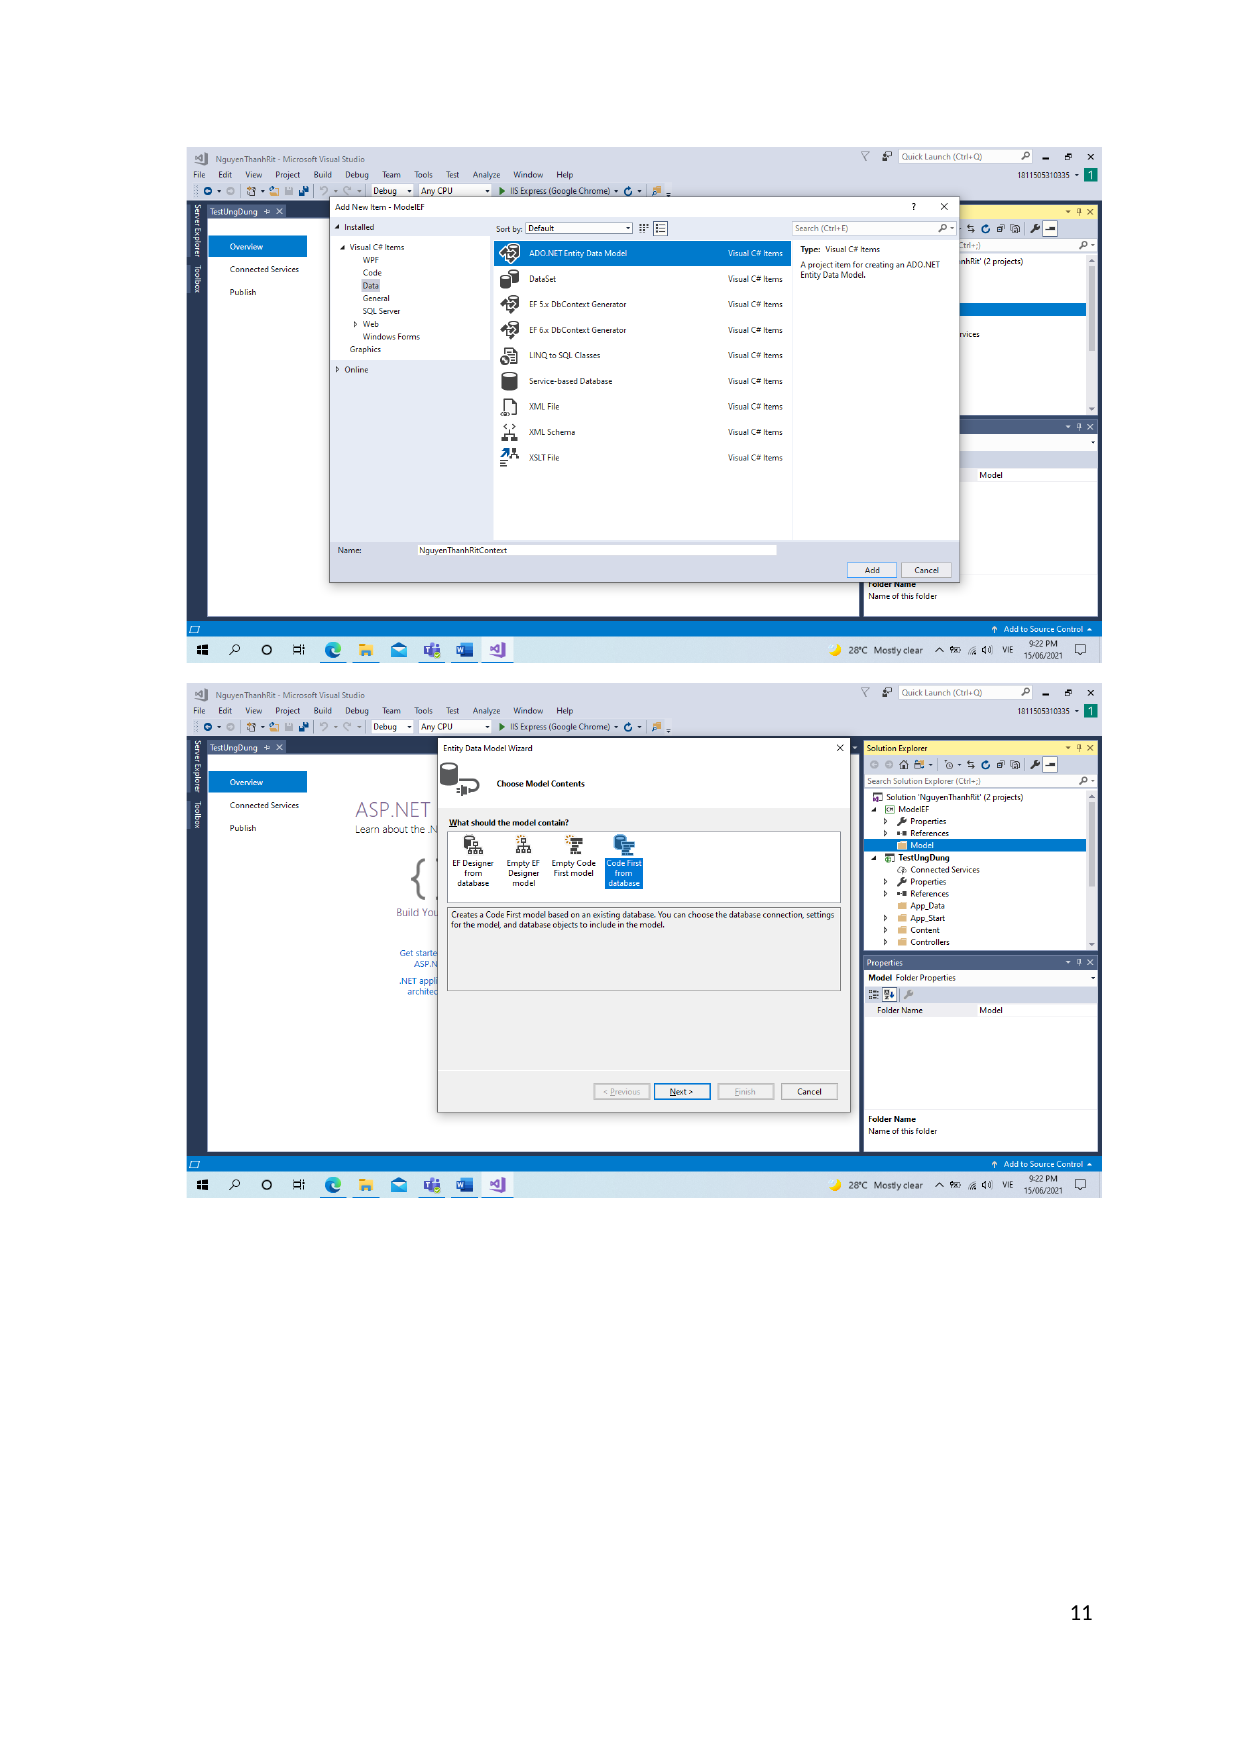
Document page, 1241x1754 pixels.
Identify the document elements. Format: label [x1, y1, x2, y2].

picture [186, 147, 1102, 663]
picture [186, 683, 1102, 1198]
